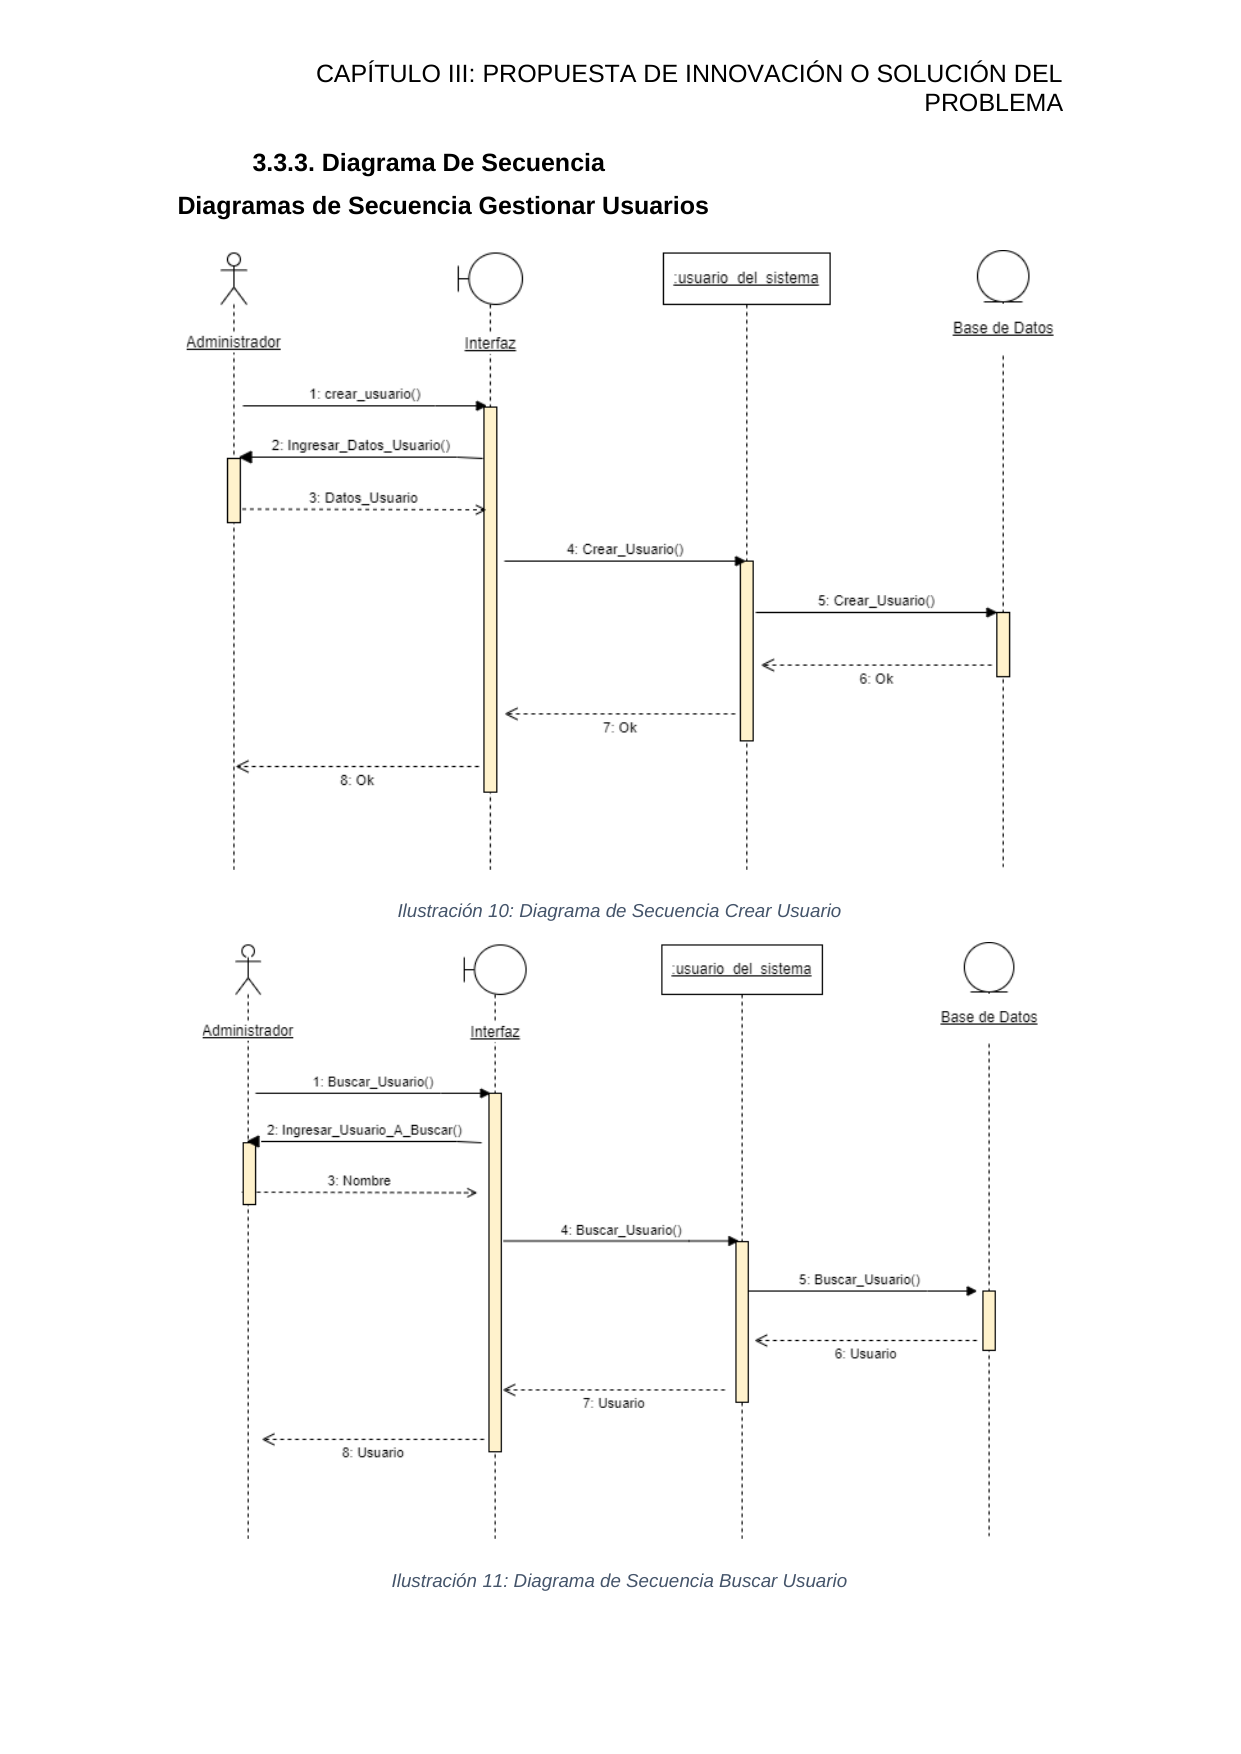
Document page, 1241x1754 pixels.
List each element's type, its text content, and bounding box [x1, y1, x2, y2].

text Ilustración 10: Diagrama de Secuencia Crear Usuario [177, 900, 1063, 922]
subtitle Diagrama De Secuencia [252, 148, 1063, 176]
picture [202, 942, 1038, 1539]
text Diagramas de Secuencia Gestionar Usuarios [177, 191, 1063, 219]
picture [186, 250, 1054, 870]
text Ilustración 11: Diagrama de Secuencia Buscar Usuario [177, 1570, 1063, 1591]
